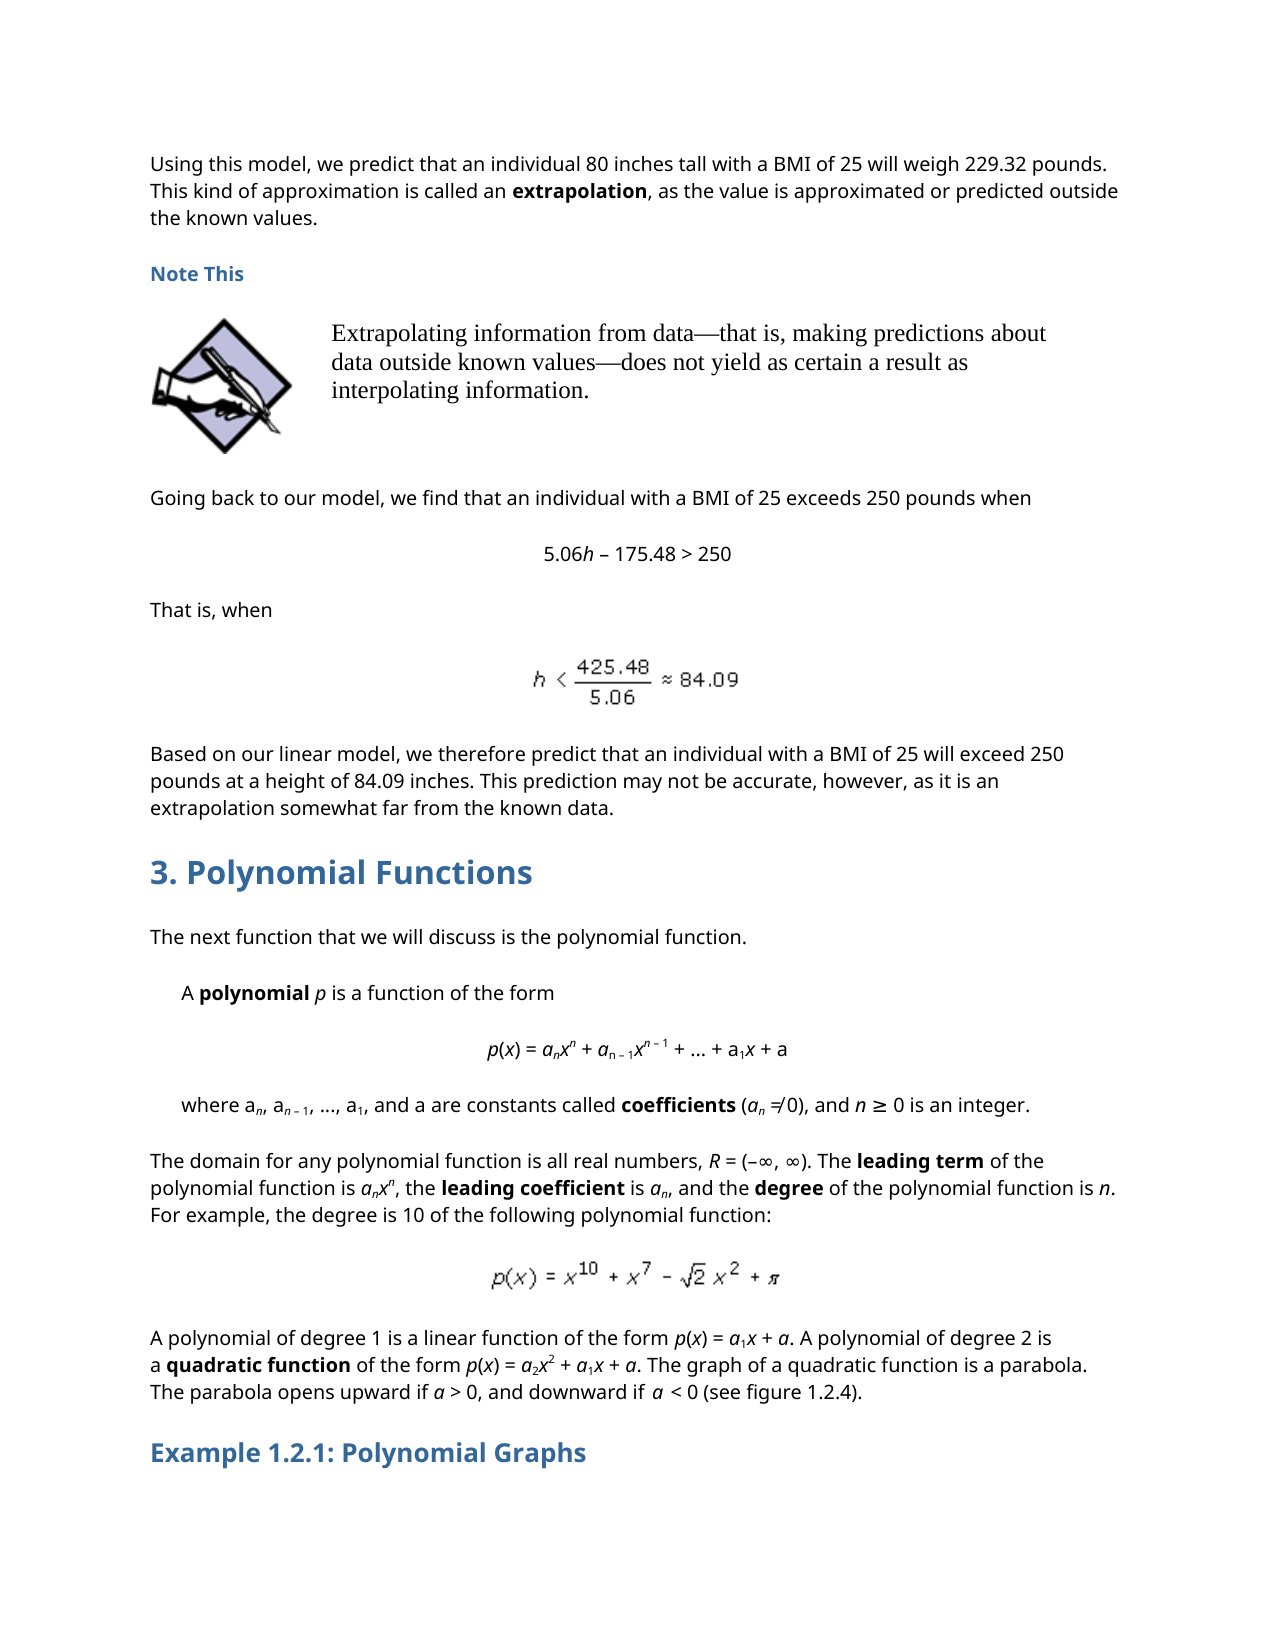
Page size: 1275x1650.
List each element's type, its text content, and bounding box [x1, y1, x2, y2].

text The next function that we will discuss is the polynomial function. [150, 923, 1125, 950]
text Using this model, we predict that an individual 80 inches tall with a BMI of 25 will weigh 229.32 pounds. This kind of approximation is called an extrapolation, as the value is approximated or predicted outside the known values. [150, 150, 1125, 231]
table_header Extrapolating information from data—that is, making predictions about data outside known values—does not yield as certain a result as interpolating information. [298, 316, 1125, 455]
text Example 1.2.1: Polynomial Graphs [150, 1434, 1125, 1470]
text Note This [150, 260, 1125, 287]
text That is, when [150, 597, 1125, 624]
text Based on our linear model, we therefore predict that an individual with a BMI of 25 will exceed 250 pounds at a height of 84.09 inches. This prediction may not be accurate, however, as it is an extrapolation somewhat far from the known data. [150, 740, 1125, 821]
picture [489, 1257, 786, 1296]
text A polynomial p is a function of the form [181, 979, 1094, 1006]
text The domain for any polynomial function is all real numbers, R = (–∞, ∞). The leading term of the polynomial function is anxn, the leading coefficient is an, and the degree of the polynomial function is n. For example, the degree is 10 of the following polynomial function: [150, 1148, 1125, 1229]
table_header [150, 316, 298, 455]
text where an, an – 1, ..., a1, and a are constants called coefficients (an ≠ 0), and n ≥ 0 is an integer. [181, 1092, 1094, 1118]
text p(x) = anxn + an – 1xn – 1 + ... + a1x + a [181, 1035, 1094, 1062]
text 3. Polynomial Functions [150, 850, 1125, 894]
text Going back to our model, we find that an individual with a BMI of 25 exceeds 250 pounds when [150, 484, 1125, 511]
text A polynomial of degree 1 is a linear function of the form p(x) = a1x + a. A polynomial of degree 2 is a quadratic function of the form p(x) = a2x2 + a1x + a. The graph of a quadratic function is a parabola. The parabola opens upward if a > 0, and downward if a < 0 (see figure 1.2.4). [150, 1324, 1125, 1405]
picture [151, 317, 293, 454]
text 5.06h – 175.48 > 250 [150, 541, 1125, 568]
picture [531, 652, 744, 711]
